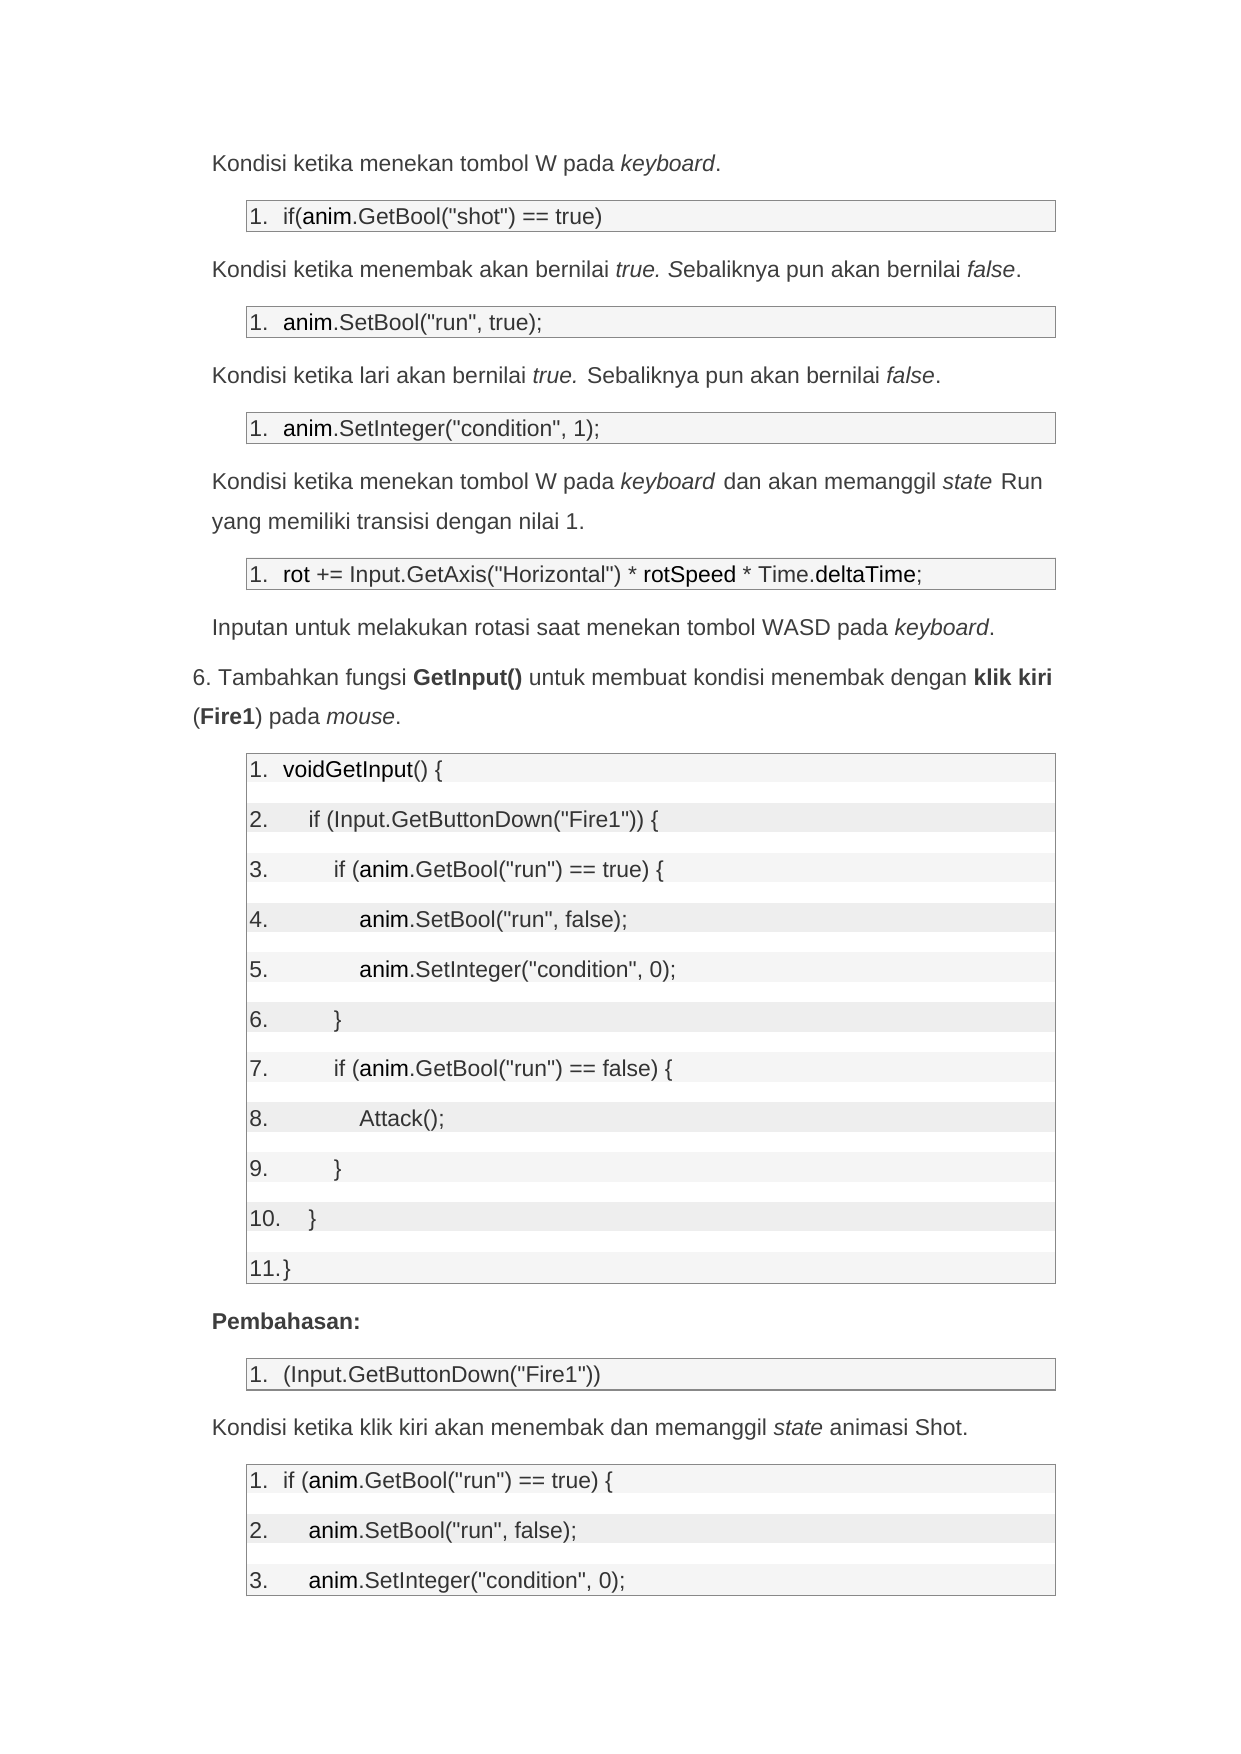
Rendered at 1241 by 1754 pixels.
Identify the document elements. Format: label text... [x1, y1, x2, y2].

text Inputan untuk melakukan rotasi saat menekan tombol WASD pada keyboard. [212, 614, 1053, 640]
list if (anim.GetBool("run") == true) { [247, 853, 1055, 882]
list Attack(); [247, 1102, 1055, 1132]
text Pembahasan: [212, 1308, 1053, 1334]
text Kondisi ketika menembak akan bernilai true. Sebaliknya pun akan bernilai false. [212, 256, 1053, 282]
list voidGetInput() { [247, 754, 1055, 782]
list anim.SetBool("run", true); [247, 307, 1055, 337]
list } [247, 1202, 1055, 1231]
list anim.SetBool("run", false); [247, 1514, 1055, 1543]
list } [247, 1252, 1055, 1283]
text Kondisi ketika menekan tombol W pada keyboard. [212, 150, 1053, 176]
list } [247, 1152, 1055, 1182]
list if(anim.GetBool("shot") == true) [247, 201, 1055, 231]
list anim.SetInteger("condition", 0); [247, 952, 1055, 982]
list if (Input.GetButtonDown("Fire1")) { [247, 803, 1055, 832]
text Kondisi ketika lari akan bernilai true. Sebaliknya pun akan bernilai false. [212, 362, 1053, 388]
list if (anim.GetBool("run") == true) { [247, 1465, 1055, 1493]
text Kondisi ketika klik kiri akan menembak dan memanggil state animasi Shot. [212, 1414, 1053, 1440]
list anim.SetInteger("condition", 0); [247, 1564, 1055, 1595]
list } [247, 1002, 1055, 1032]
list rot += Input.GetAxis("Horizontal") * rotSpeed * Time.deltaTime; [247, 559, 1055, 589]
list (Input.GetButtonDown("Fire1")) [247, 1359, 1055, 1389]
list anim.SetInteger("condition", 1); [247, 413, 1055, 443]
list if (anim.GetBool("run") == false) { [247, 1052, 1055, 1082]
list anim.SetBool("run", false); [247, 903, 1055, 932]
text Kondisi ketika menekan tombol W pada keyboard dan akan memanggil state Run yang memiliki transisi dengan nilai 1. [212, 468, 1053, 534]
text 6. Tambahkan fungsi GetInput() untuk membuat kondisi menembak dengan klik kiri (Fire1) pada mouse. [192, 663, 1053, 729]
